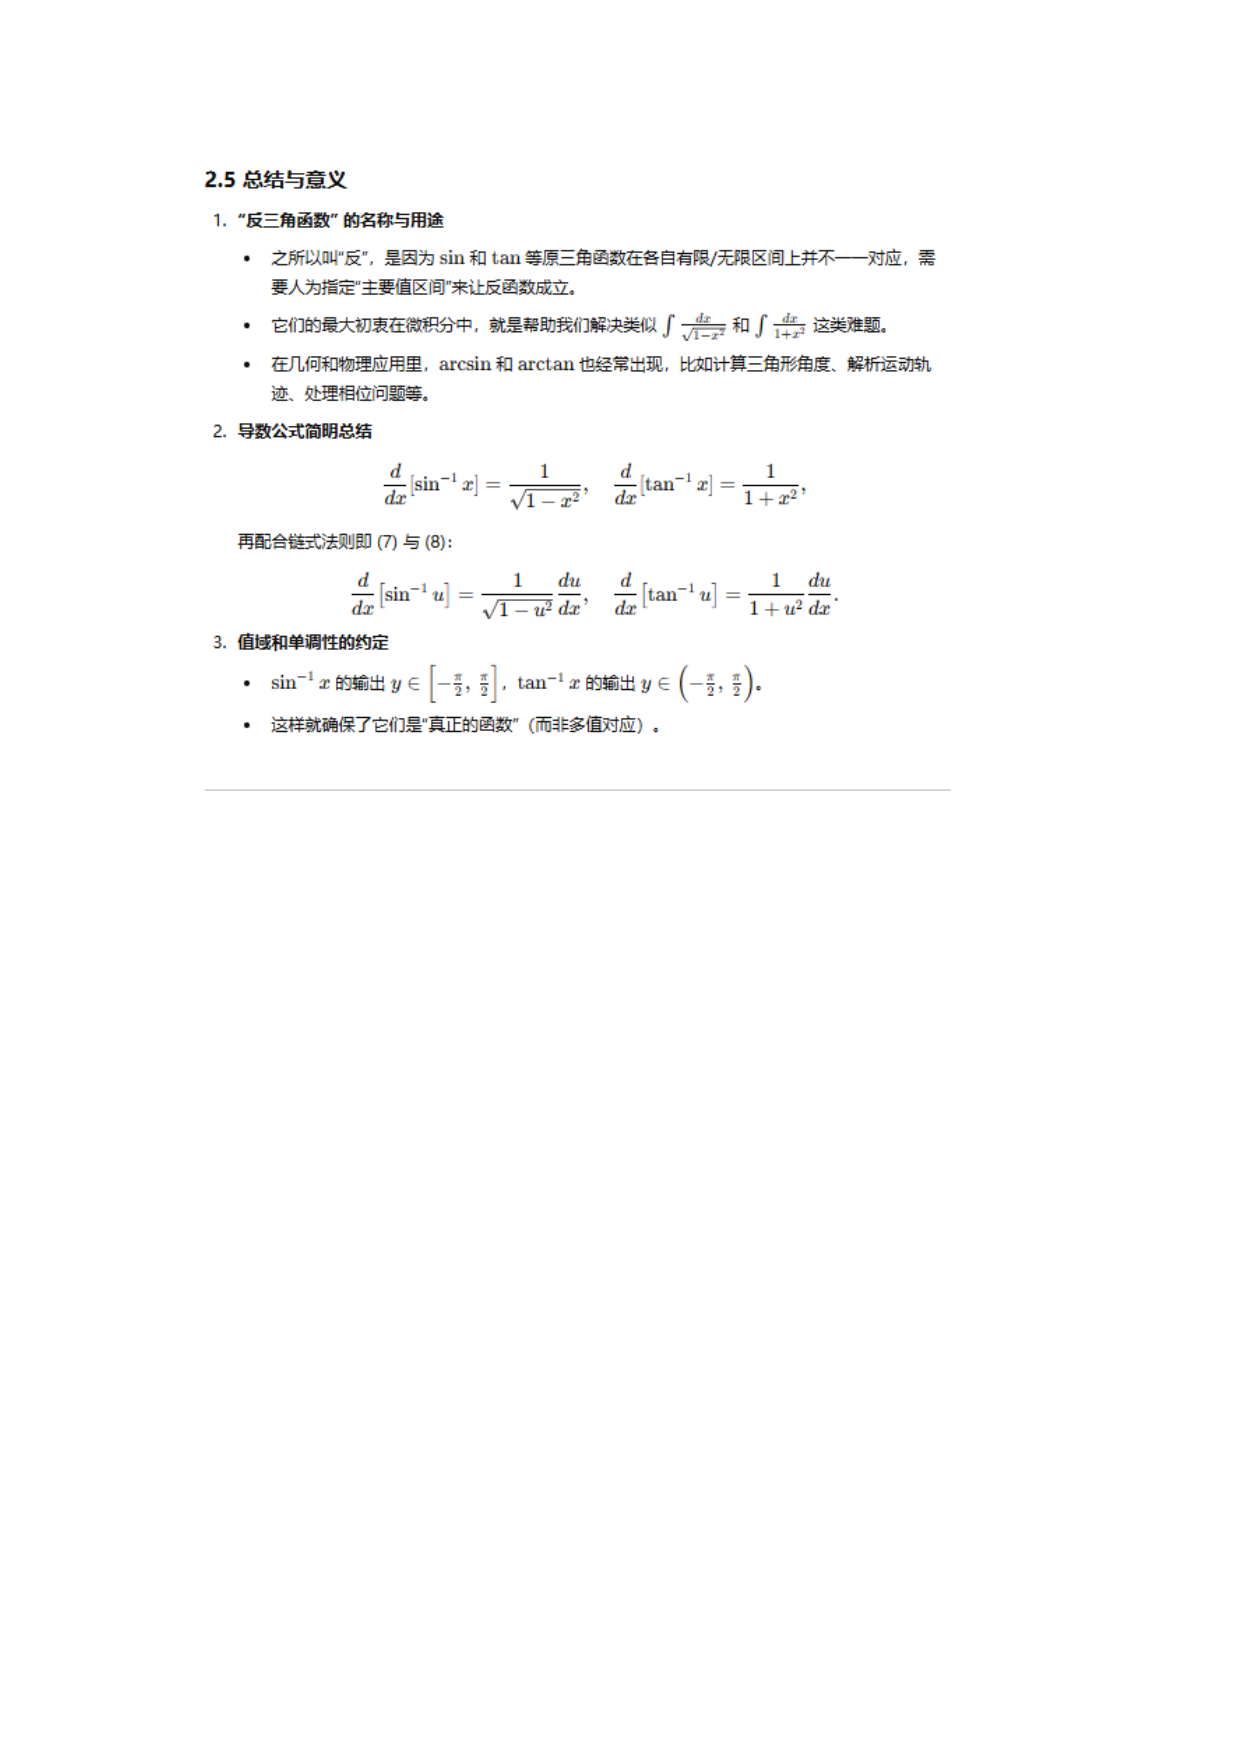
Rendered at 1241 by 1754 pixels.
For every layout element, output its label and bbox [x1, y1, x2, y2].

picture [187, 152, 1053, 812]
